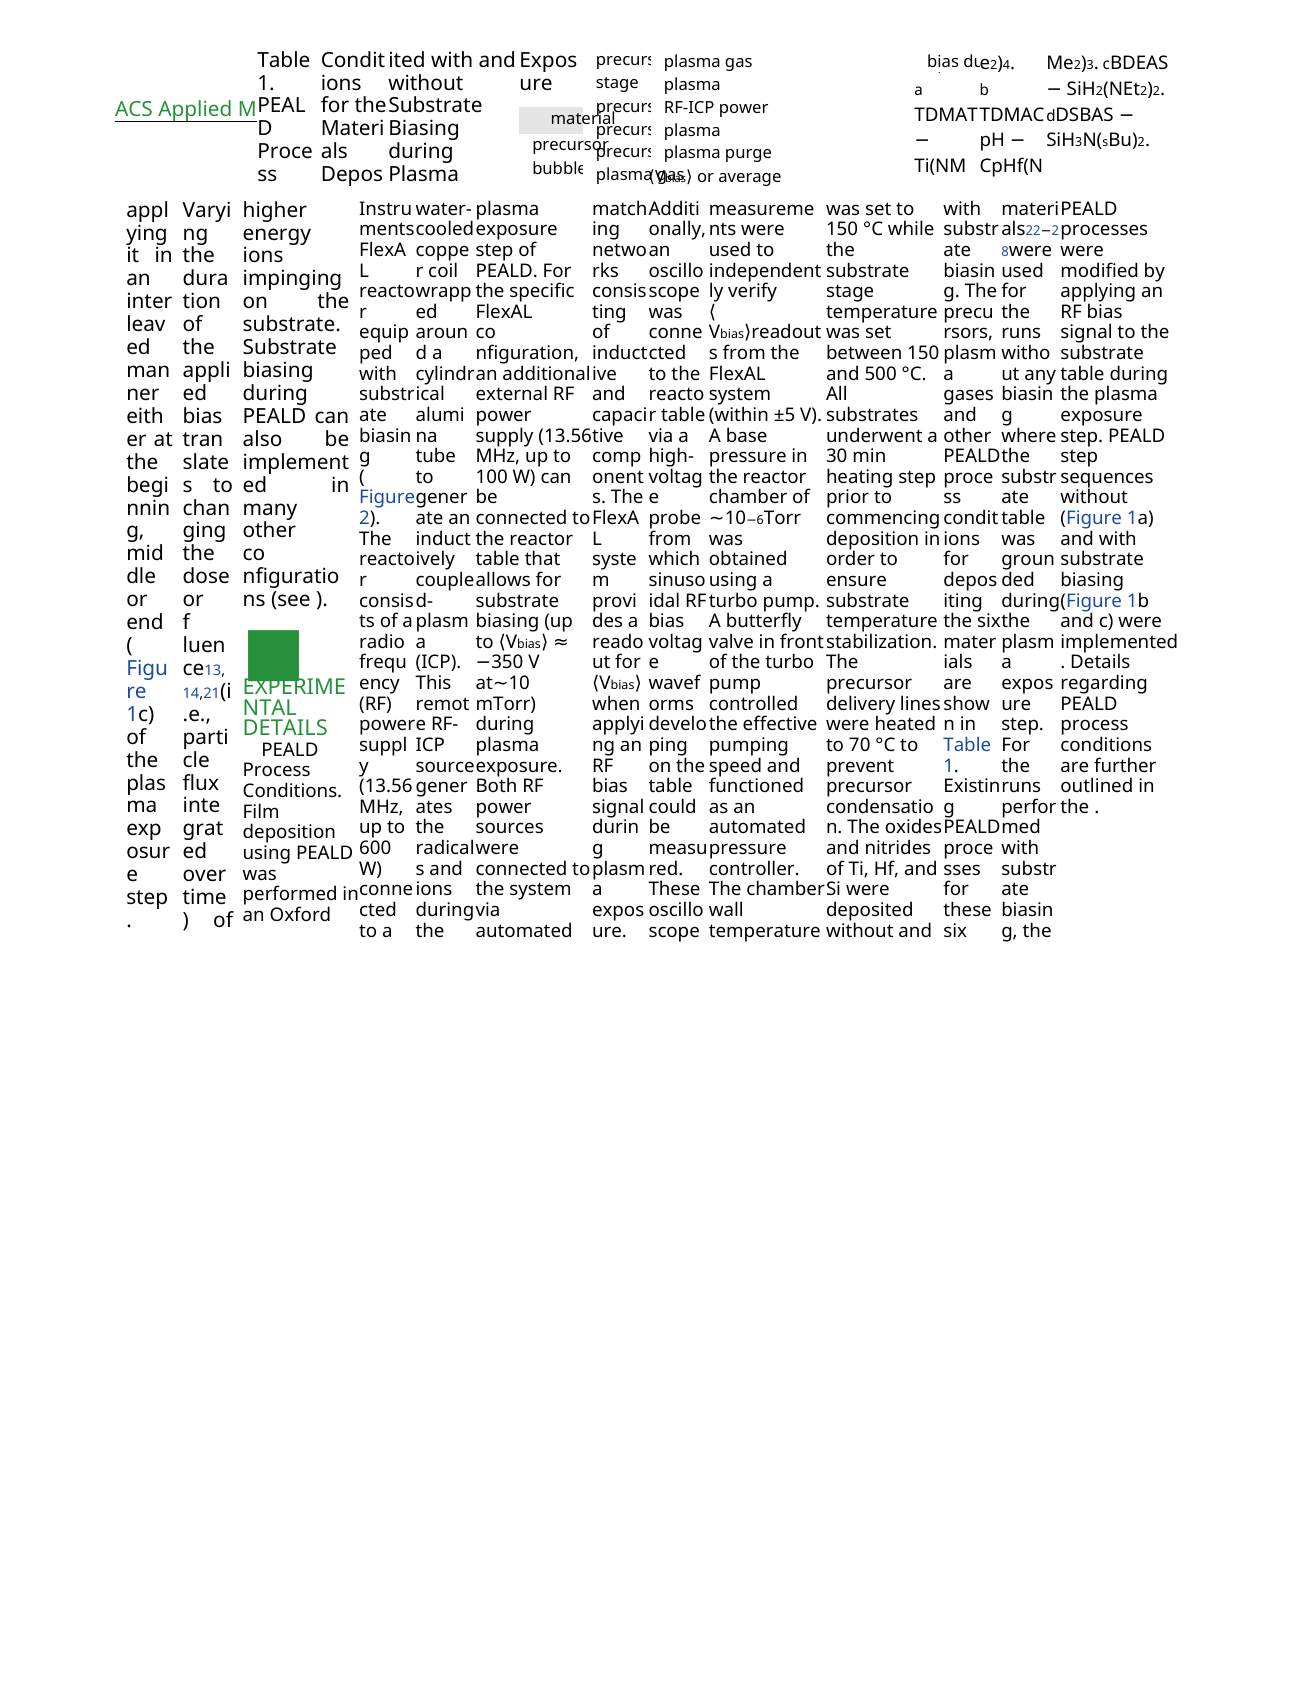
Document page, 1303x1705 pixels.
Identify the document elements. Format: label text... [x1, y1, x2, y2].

table_cell stage temperature (°C) [583, 70, 651, 94]
table_cell plasma gas flow (sccm) [651, 49, 782, 74]
text applying it in an interleaved manner either at the beginning, middle or end (Figure 1c) of the plasma exposure step. Varying the duration of the applied bias translates to changing the dose or fluence13,14,21(i.e., particle flux integrated over time) of higher energy ions impinging on the substrate. Substrate biasing during PEALD can also be implemented in many other configurations (see ). [126, 199, 173, 932]
table_cell precursor [519, 134, 583, 154]
table_cell plasma exposure time (s) [651, 118, 782, 140]
table_cell precursor dose time (ms) [583, 95, 651, 117]
table_header material [519, 107, 583, 134]
table_cell ⟨Vbias⟩ or average bias voltage (V) [651, 163, 782, 186]
text applying it in an interleaved manner either at the beginning, middle or end (Figure 1c) of the plasma exposure step. Varying the duration of the applied bias translates to changing the dose or fluence13,14,21(i.e., particle flux integrated over time) of higher energy ions impinging on the substrate. Substrate biasing during PEALD can also be implemented in many other configurations (see ). [242, 199, 349, 611]
table_header ACS Applied Materials & Interfaces [115, 98, 257, 121]
text Table 1. PEALD Process Conditions for the Materials Deposited with and without Substrate Biasing during Plasma Exposure [257, 49, 583, 186]
text aTDMAT − Ti(NMe2)4. bTDMACpH − CpHf(NMe2)3. cBDEAS − SiH2(NEt2)2. dDSBAS − SiH3N(sBu)2. [914, 49, 1178, 178]
table_cell bubbler temperature (°C) [519, 155, 583, 179]
text ■EXPERIMENTAL DETAILS PEALD Process Conditions. Film deposition using PEALD was performed in an Oxford Instruments FlexAL reactor equipped with substrate biasing (Figure 2). The reactor consists of a radio frequency (RF) power supply (13.56 MHz, up to 600 W) connected to a water-cooled copper coil wrapped around a cylindrical alumina tube to generate an inductively coupled-plasma (ICP). This remote RF-ICP source generates the radicals and ions during the plasma exposure step of PEALD. For the specific FlexAL configuration, an additional external RF power supply (13.56 MHz, up to 100 W) can be connected to the reactor table that allows for substrate biasing (up to ⟨Vbias⟩ ≈ −350 V at∼10 mTorr) during plasma exposure. Both RF power sources were connected to the system via automated matching networks consisting of inductive and capacitive components. The FlexAL system provides a readout for ⟨Vbias⟩ when applying an RF bias signal during plasma exposure. Additionally, an oscilloscope was connected to the reactor table via a high-voltage probe from which sinusoidal RF bias voltage waveforms developing on the table could be measured. These oscilloscope measurements were used to independently verify ⟨Vbias⟩readouts from the FlexAL system (within ±5 V). A base pressure in the reactor chamber of ∼10−6Torr was obtained using a turbo pump. A butterfly valve in front of the turbo pump controlled the effective pumping speed and functioned as an automated pressure controller. The chamber wall temperature was set to 150 °C while the substrate stage temperature was set between 150 and 500 °C. All substrates underwent a 30 min heating step prior to commencing deposition in order to ensure substrate temperature stabilization. The precursor delivery lines were heated to 70 °C to prevent precursor condensation. The oxides and nitrides of Ti, Hf, and Si were deposited without and with substrate biasing. The precursors, plasma gases and other PEALD process conditions for depositing the six materials are shown in Table 1. Existing PEALD processes for these six materials22−28were used for the runs without any biasing where the substrate table was grounded during the plasma exposure step. For the runs performed with substrate biasing, the PEALD processes were modified by applying an RF bias signal to the substrate table during the plasma exposure step. PEALD step sequences without (Figure 1a) and with substrate biasing (Figure 1b and c) were implemented. Details regarding PEALD process conditions are further outlined in the . [242, 199, 1178, 941]
table_cell RF-ICP power (W) [651, 95, 782, 117]
text applying it in an interleaved manner either at the beginning, middle or end (Figure 1c) of the plasma exposure step. Varying the duration of the applied bias translates to changing the dose or fluence13,14,21(i.e., particle flux integrated over time) of higher energy ions impinging on the substrate. Substrate biasing during PEALD can also be implemented in many other configurations (see ). [182, 199, 233, 932]
table_cell precursor delivery [583, 49, 651, 69]
table_cell plasma gas [583, 163, 651, 184]
table_cell bias during plasma [914, 49, 979, 73]
table_cell plasma purge time (s) [651, 140, 782, 163]
table_cell precursor purge time (s) [583, 141, 651, 163]
table_cell plasma pressure (mTorr) [651, 74, 782, 94]
